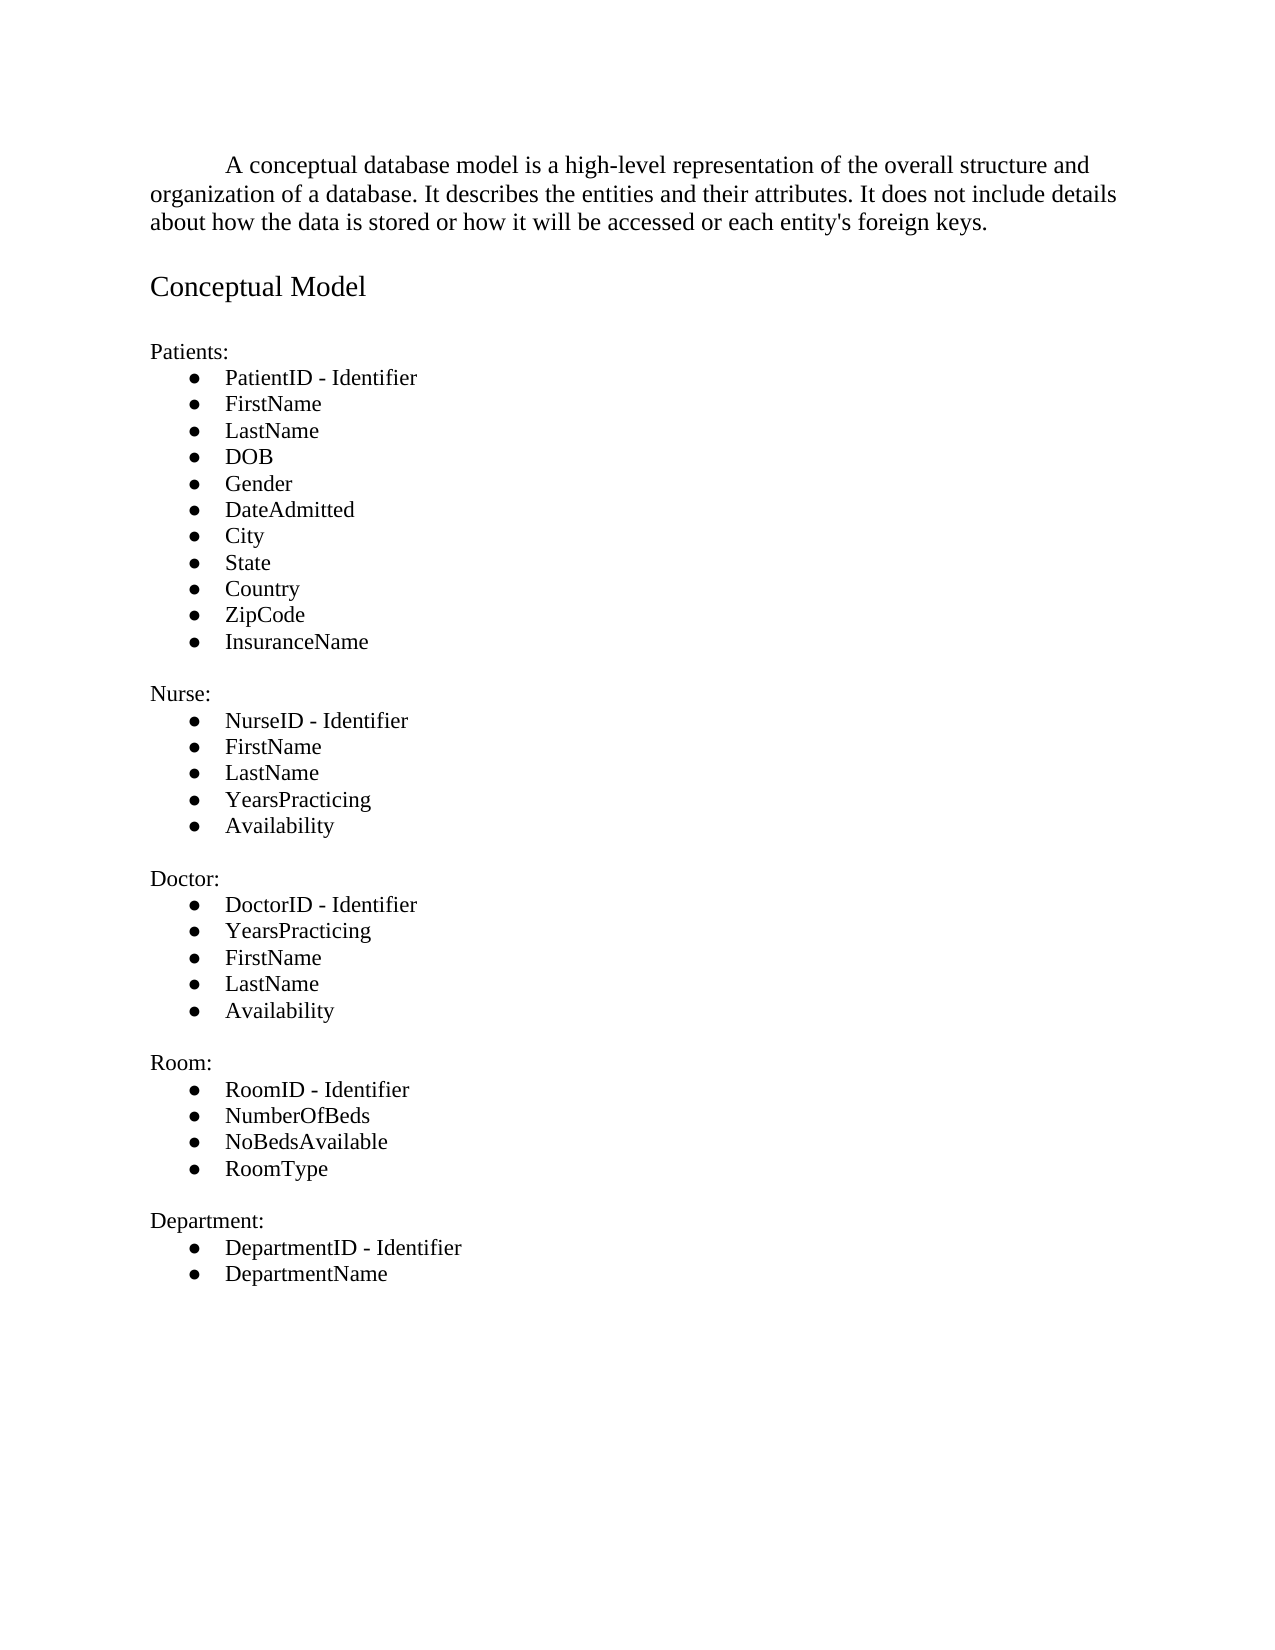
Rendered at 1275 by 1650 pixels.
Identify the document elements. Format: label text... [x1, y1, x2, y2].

list DoctorID - Identifier [187, 891, 1125, 918]
list LastName [187, 970, 1125, 997]
text Doctor: [150, 865, 1125, 891]
list LastName [187, 417, 1125, 443]
text Nurse: [150, 680, 1125, 707]
subtitle Conceptual Model [150, 269, 1125, 303]
list State [187, 549, 1125, 575]
list DepartmentName [187, 1260, 1125, 1287]
list FirstName [187, 733, 1125, 759]
list Availability [187, 812, 1125, 838]
list City [187, 522, 1125, 549]
list FirstName [187, 391, 1125, 417]
list DepartmentID - Identifier [187, 1234, 1125, 1260]
list Country [187, 575, 1125, 601]
list YearsPracticing [187, 786, 1125, 812]
text Patients: [150, 338, 1125, 364]
list InsuranceName [187, 628, 1125, 654]
text Department: [150, 1207, 1125, 1234]
list YearsPracticing [187, 918, 1125, 944]
list PatientID - Identifier [187, 364, 1125, 391]
list FirstName [187, 944, 1125, 970]
list Gender [187, 469, 1125, 496]
list DateAdmitted [187, 496, 1125, 522]
list NoBedsAvailable [187, 1128, 1125, 1155]
list LastName [187, 759, 1125, 786]
list NurseID - Identifier [187, 707, 1125, 733]
list Availability [187, 997, 1125, 1023]
list NumberOfBeds [187, 1102, 1125, 1128]
text A conceptual database model is a high-level representation of the overall structure and organization of a database. It describes the entities and their attributes. It does not include details about how the data is stored or how it will be accessed or each entity's foreign keys. [150, 150, 1125, 236]
list ZipCode [187, 601, 1125, 628]
list RoomType [187, 1155, 1125, 1181]
list RoomID - Identifier [187, 1076, 1125, 1102]
text Room: [150, 1049, 1125, 1076]
list DOB [187, 443, 1125, 469]
